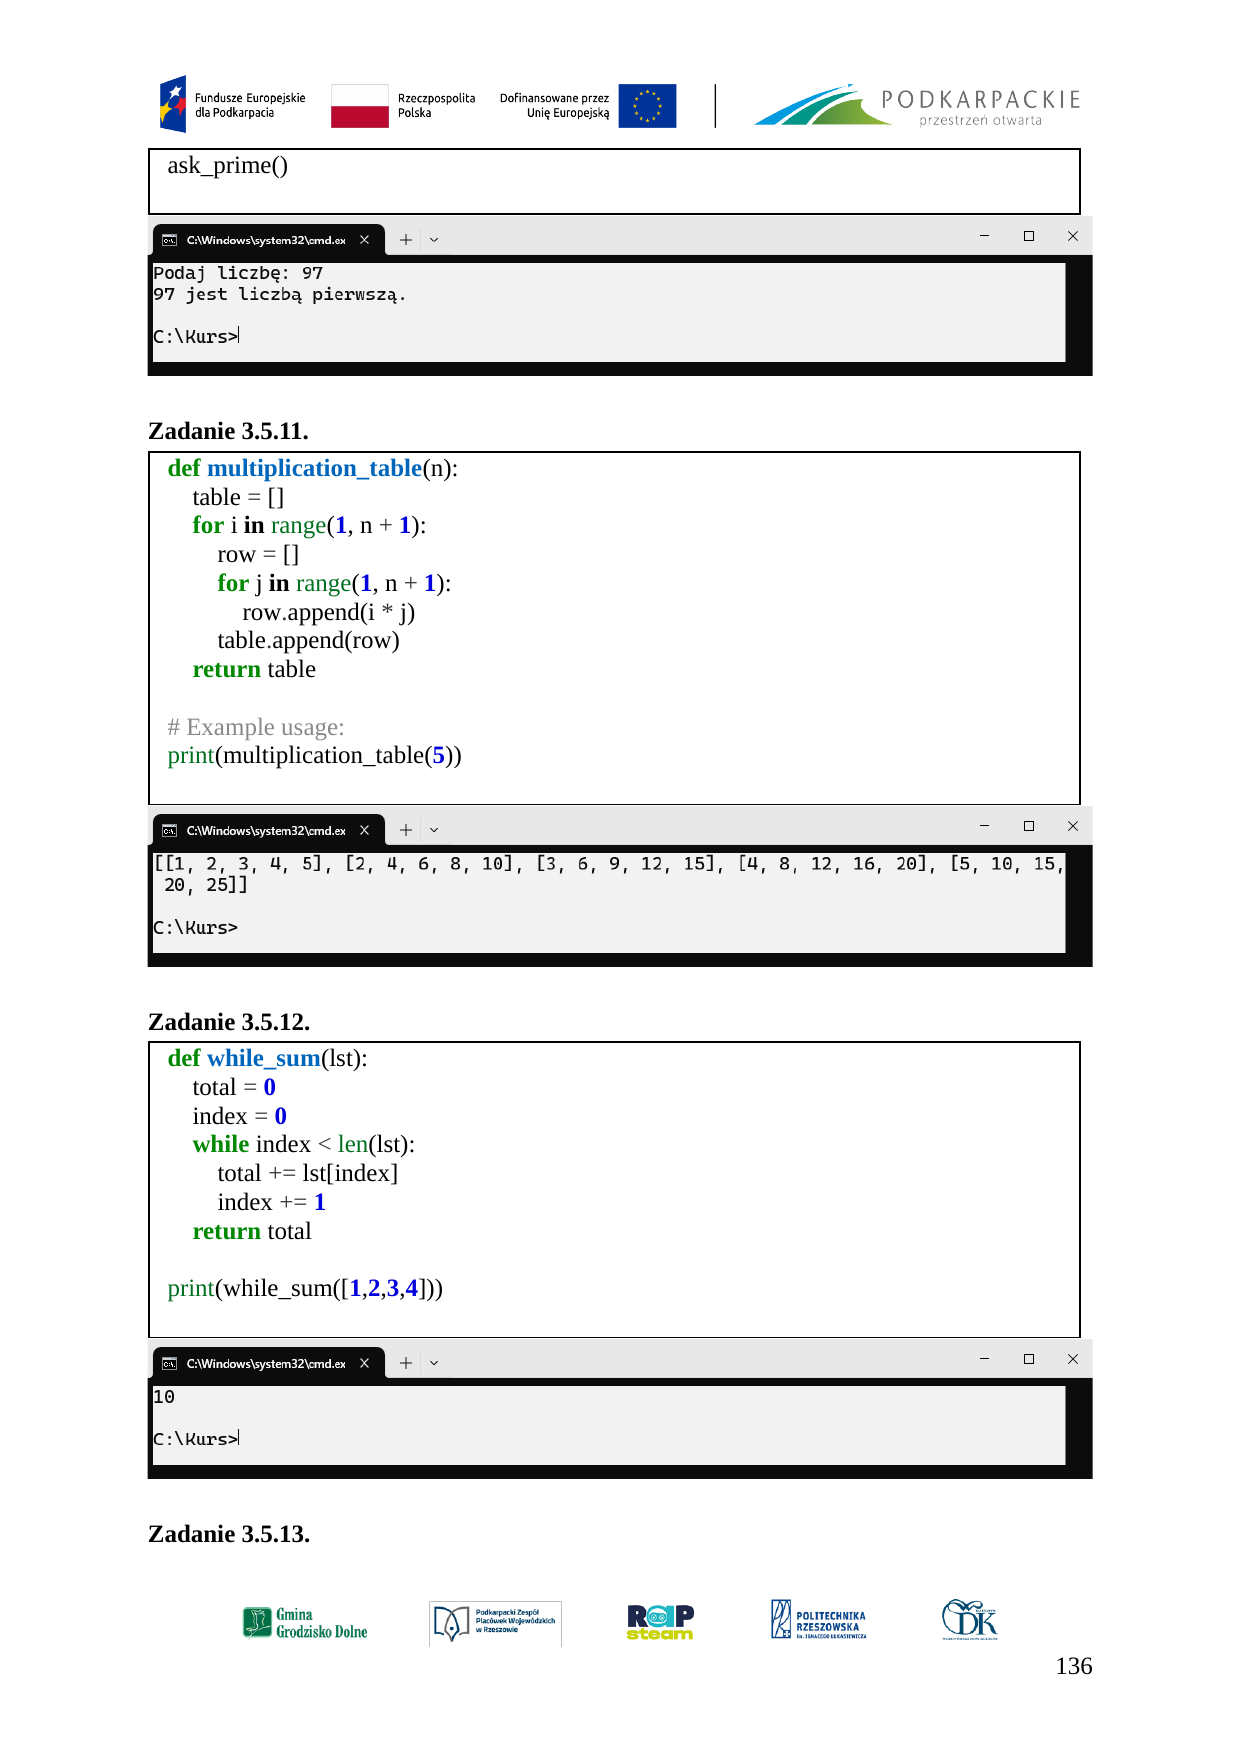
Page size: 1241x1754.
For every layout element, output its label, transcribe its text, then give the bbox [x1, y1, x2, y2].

picture [147, 805, 1093, 967]
picture [147, 215, 1093, 376]
text Zadanie 3.5.11. [148, 416, 1092, 445]
table_header [150, 1043, 1079, 1337]
picture [147, 1338, 1093, 1479]
text Zadanie 3.5.13. [148, 1519, 1092, 1547]
table_header [150, 150, 1079, 213]
text Zadanie 3.5.12. [148, 1007, 1092, 1036]
picture [147, 60, 1093, 148]
picture [242, 1585, 998, 1652]
table_header [150, 453, 1079, 804]
